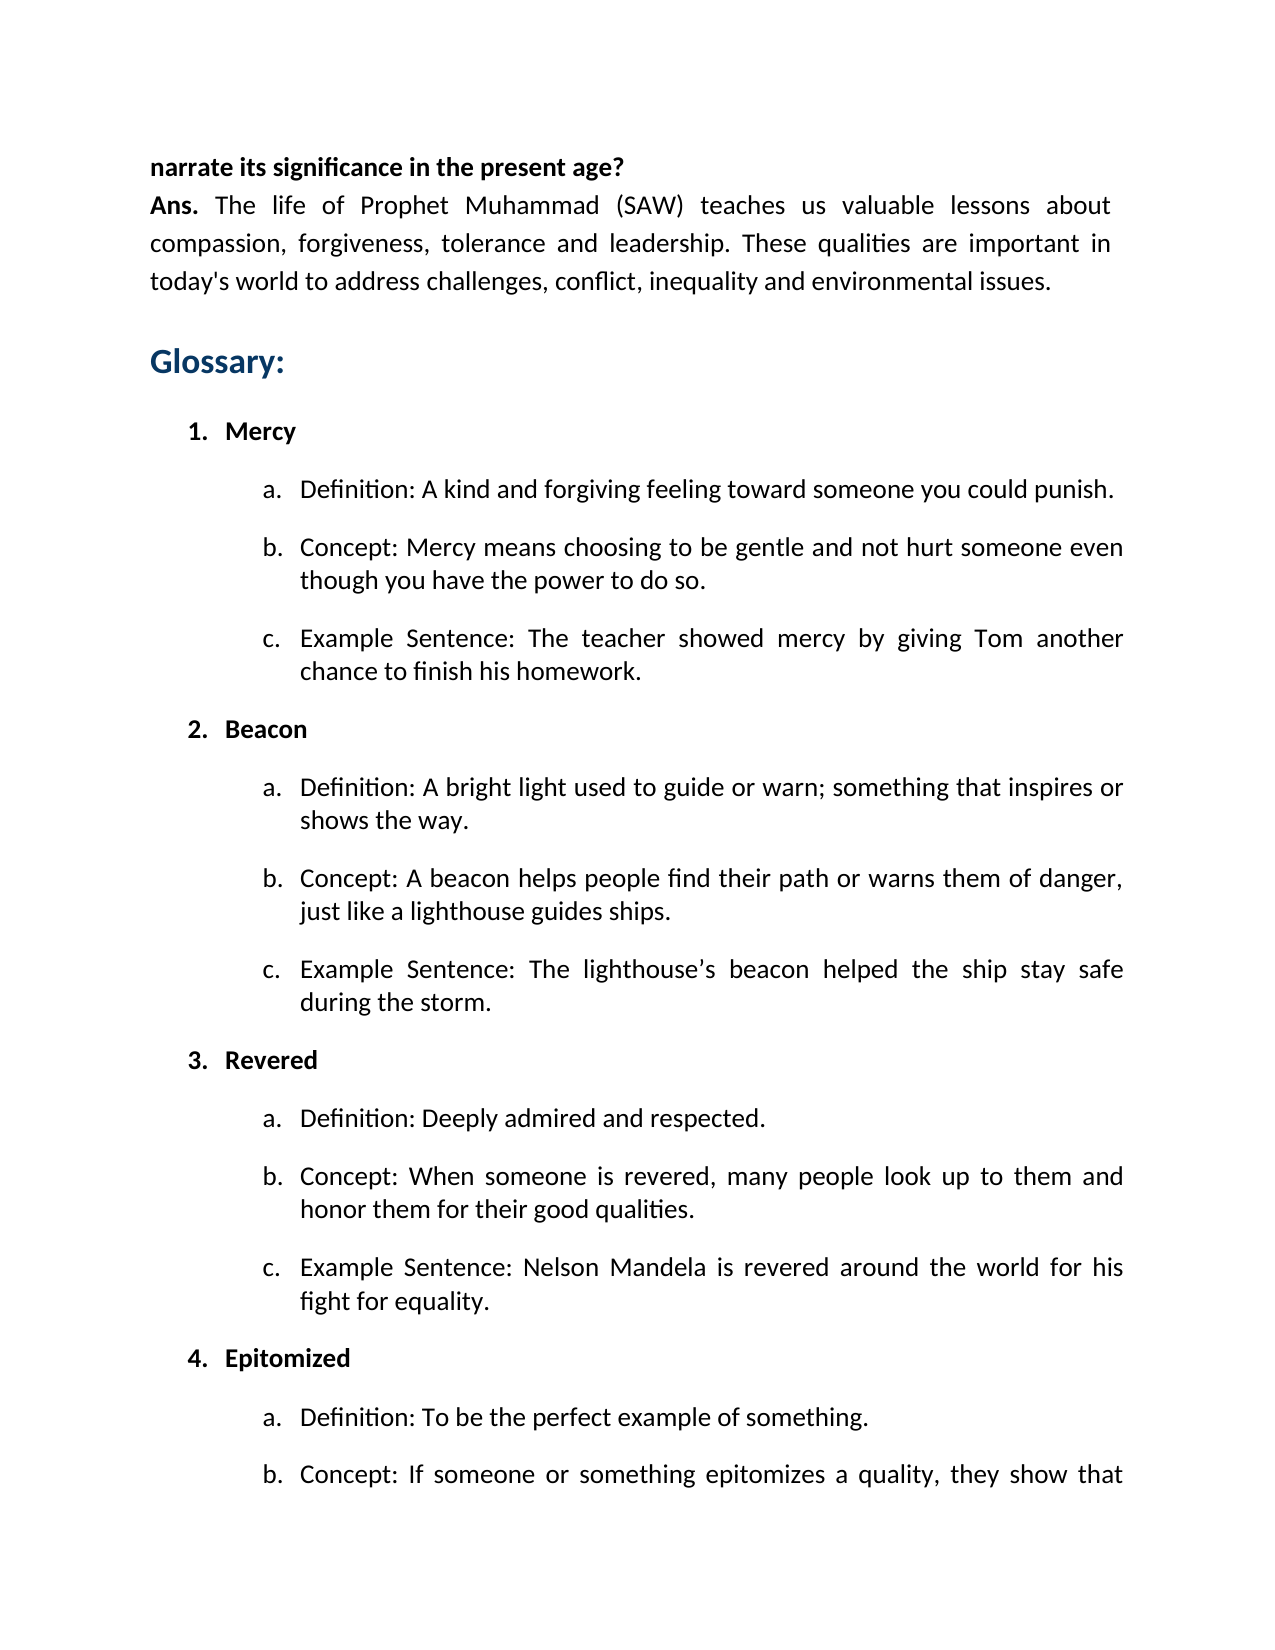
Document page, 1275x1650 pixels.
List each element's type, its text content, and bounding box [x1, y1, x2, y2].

subtitle Concept: Mercy means choosing to be gentle and not hurt someone even though you have the power to do so. [262, 530, 1125, 596]
text Glossary: [150, 339, 1112, 383]
subtitle Concept: When someone is revered, many people look up to them and honor them for their good qualities. [262, 1159, 1125, 1226]
subtitle Beacon [187, 712, 1125, 745]
subtitle Definition: A kind and forgiving feeling toward someone you could punish. [262, 472, 1125, 505]
subtitle Mercy [187, 414, 1125, 447]
subtitle Definition: To be the perfect example of something. [262, 1400, 1125, 1433]
subtitle Concept: A beacon helps people find their path or warns them of danger, just like a lighthouse guides ships. [262, 861, 1125, 927]
subtitle Definition: A bright light used to guide or warn; something that inspires or shows the way. [262, 770, 1125, 836]
subtitle Example Sentence: The lighthouse’s beacon helped the ship stay safe during the storm. [262, 952, 1125, 1018]
subtitle Definition: Deeply admired and respected. [262, 1102, 1125, 1134]
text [150, 150, 1104, 183]
subtitle Example Sentence: The teacher showed mercy by giving Tom another chance to finish his homework. [262, 621, 1125, 687]
text Ans. The life of Prophet Muhammad (SAW) teaches us valuable lessons about compassion, forgiveness, tolerance and leadership. These qualities are important in today's world to address challenges, conflict, inequality and environmental issues. [150, 188, 1112, 297]
subtitle Epitomized [187, 1342, 1125, 1375]
subtitle Example Sentence: Nelson Mandela is revered around the world for his fight for equality. [262, 1251, 1125, 1317]
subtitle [262, 1458, 1125, 1491]
subtitle Revered [187, 1043, 1125, 1077]
